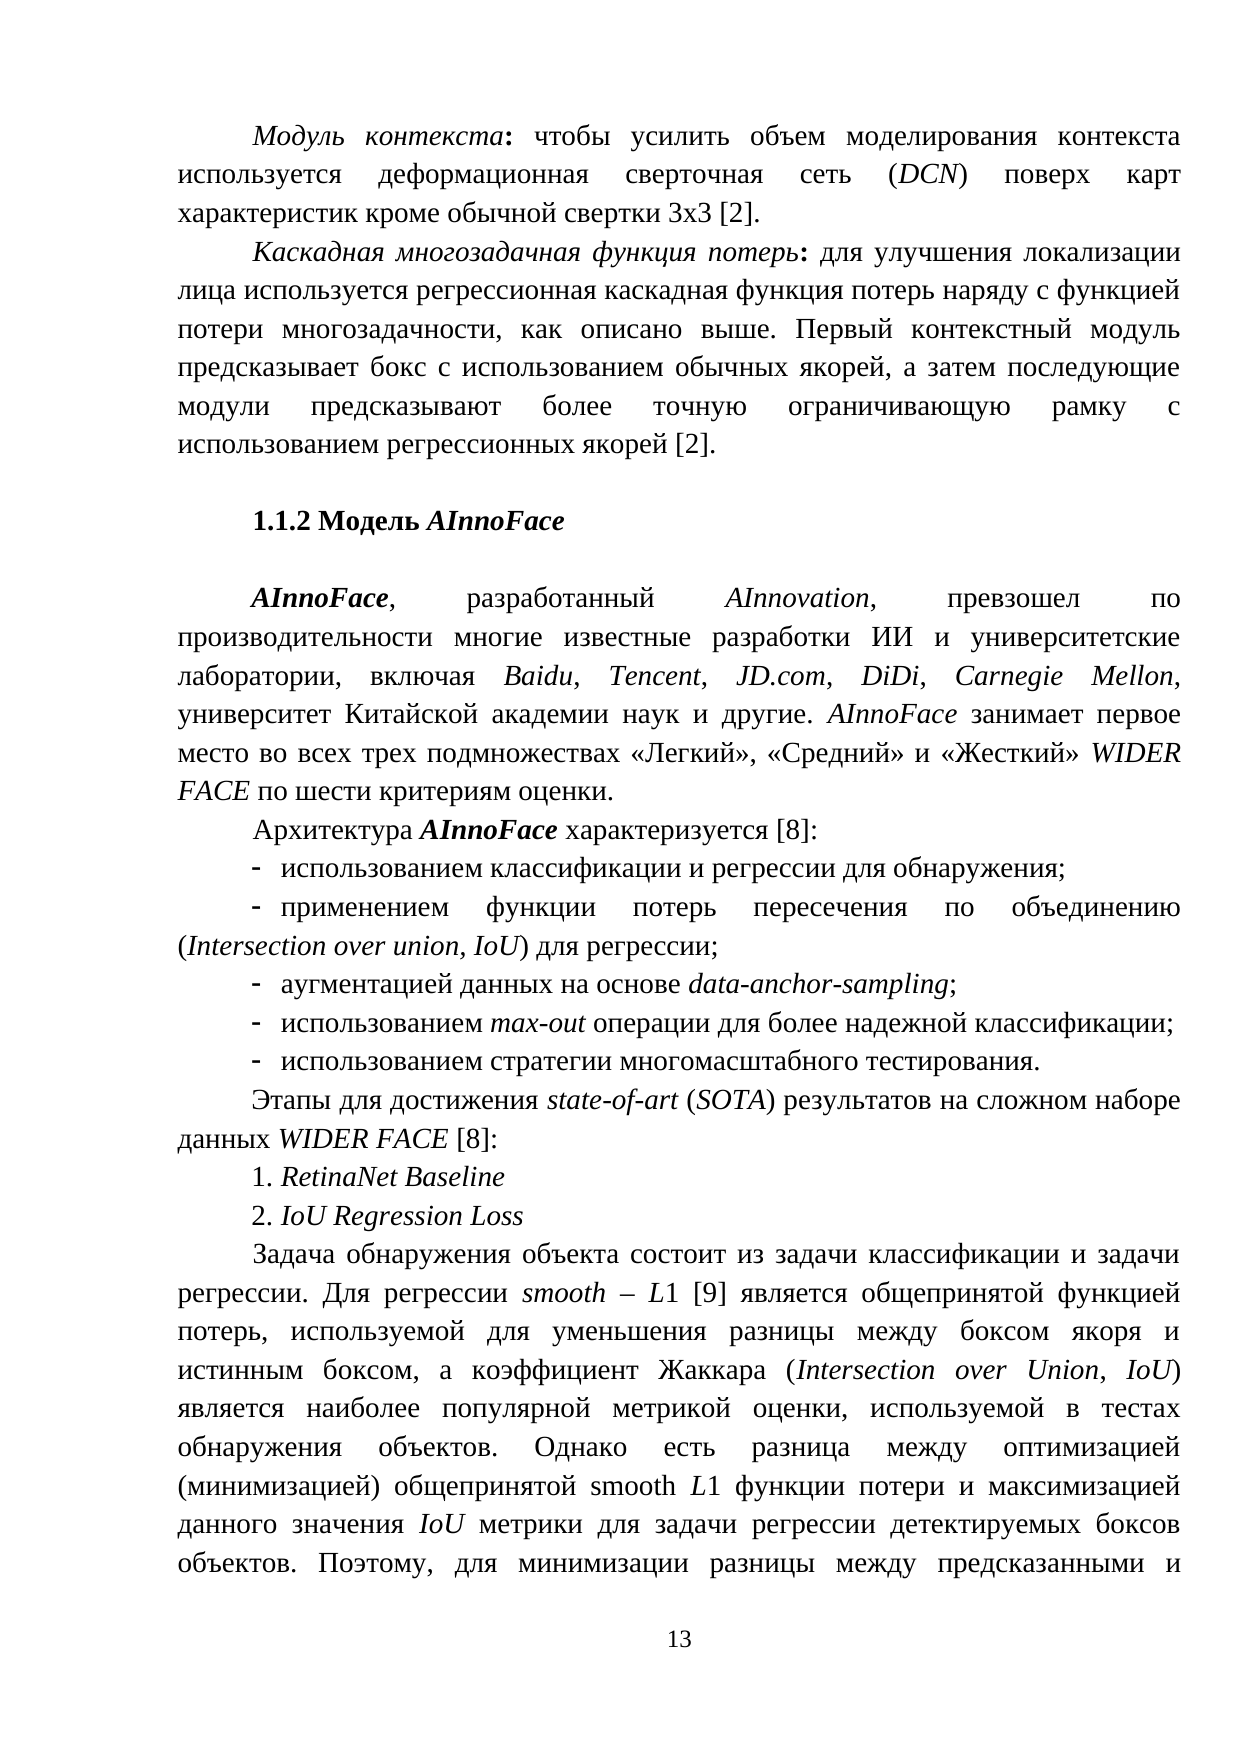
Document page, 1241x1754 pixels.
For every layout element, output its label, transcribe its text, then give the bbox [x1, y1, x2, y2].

text Этапы для достижения state-of-art (SOTA) результатов на сложном наборе данных WIDER FACE [8]: [177, 1082, 1181, 1154]
list использованием классификации и регрессии для обнаружения; [177, 850, 1181, 884]
text Архитектура AInnoFace характеризуется [8]: [177, 812, 1181, 845]
text Каскадная многозадачная функция потерь: для улучшения локализации лица используется регрессионная каскадная функция потерь наряду с функцией потери многозадачности, как описано выше. Первый контекстный модуль предсказывает бокс с использованием обычных якорей, а затем последующие модули предсказывают более точную ограничивающую рамку с использованием регрессионных якорей [2]. [177, 234, 1181, 460]
list использованием max-out операции для более надежной классификации; [177, 1005, 1181, 1038]
list использованием стратегии многомасштабного тестирования. [177, 1043, 1181, 1077]
list IoU Regression Loss [177, 1198, 1181, 1231]
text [177, 1236, 1181, 1578]
text 1.1.2 Модель AInnoFace [177, 503, 1181, 537]
text AInnoFace, разработанный AInnovation, превзошел по производительности многие известные разработки ИИ и университетские лаборатории, включая Baidu, Tencent, JD.com, DiDi, Carnegie Mellon, университет Китайской академии наук и другие. AInnoFace занимает первое место во всех трех подмножествах «Легкий», «Средний» и «Жесткий» WIDER FACE по шести критериям оценки. [177, 581, 1181, 807]
list RetinaNet Baseline [177, 1159, 1181, 1193]
list аугментацией данных на основе data-anchor-sampling; [177, 966, 1181, 1000]
list применением функции потерь пересечения по объединению (Intersection over union, IoU) для регрессии; [177, 889, 1181, 961]
text Модуль контекста: чтобы усилить объем моделирования контекста используется деформационная сверточная сеть (DCN) поверх карт характеристик кроме обычной свертки 3x3 [2]. [177, 118, 1181, 229]
